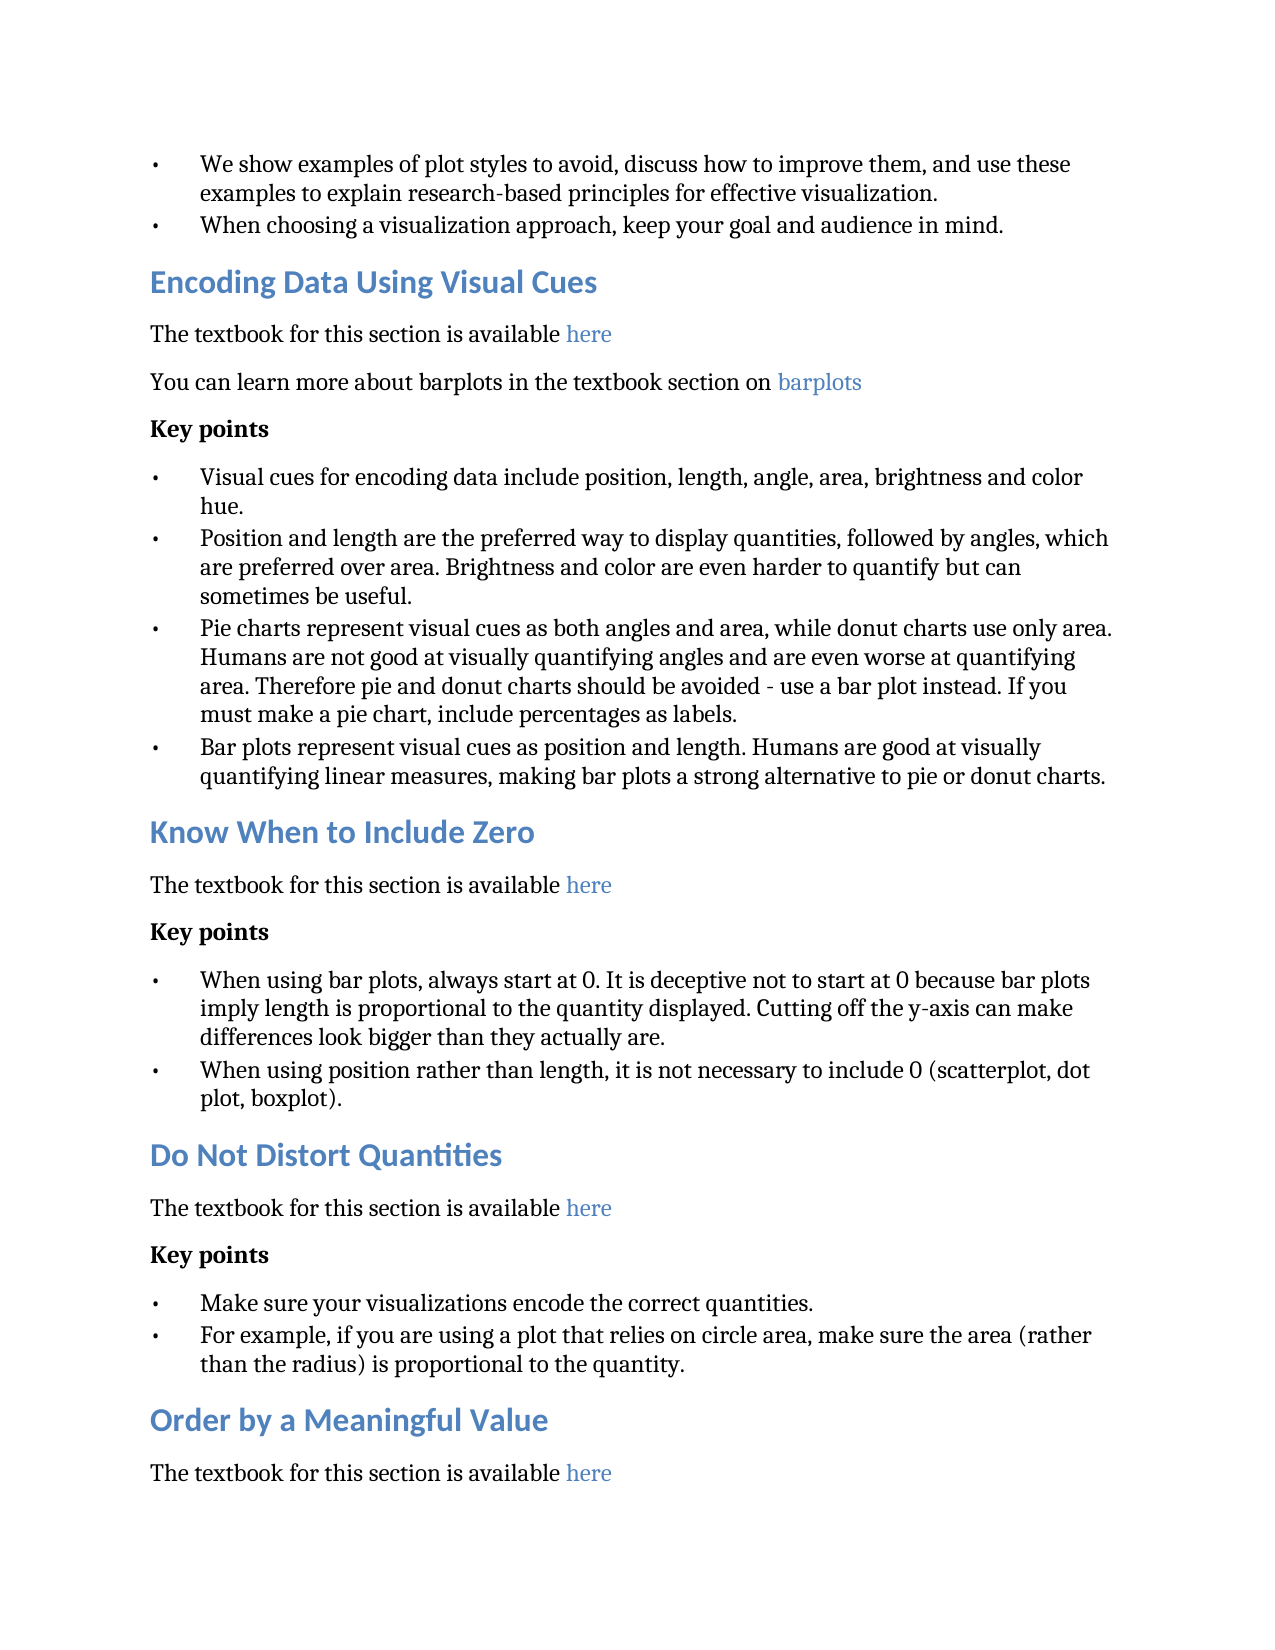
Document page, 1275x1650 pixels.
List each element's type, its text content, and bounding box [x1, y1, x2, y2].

list Pie charts represent visual cues as both angles and area, while donut charts use only area. Humans are not good at visually quantifying angles and are even worse at quantifying area. Therefore pie and donut charts should be avoided - use a bar plot instead. If you must make a pie chart, include percentages as labels. [150, 614, 1125, 729]
subtitle Know When to Include Zero [150, 811, 1125, 852]
text The textbook for this section is available here [150, 1193, 1125, 1222]
list When using bar plots, always start at 0. It is deceptive not to start at 0 because bar plots imply length is proportional to the quantity displayed. Cutting off the y-axis can make differences look bigger than they actually are. [150, 966, 1125, 1052]
list Bar plots represent visual cues as position and length. Humans are good at visually quantifying linear measures, making bar plots a strong alternative to pie or donut charts. [150, 733, 1125, 790]
subtitle Encoding Data Using Visual Cues [150, 261, 1125, 302]
list For example, if you are using a plot that relies on circle area, make sure the area (rather than the radius) is proportional to the quantity. [150, 1321, 1125, 1378]
list When choosing a visualization approach, keep your goal and audience in mind. [150, 211, 1125, 240]
subtitle Order by a Meaningful Value [150, 1399, 1125, 1440]
list When using position rather than length, it is not necessary to include 0 (scatterplot, dot plot, boxplot). [150, 1056, 1125, 1113]
text Key points [150, 1241, 1125, 1270]
list Position and length are the preferred way to display quantities, followed by angles, which are preferred over area. Brightness and color are even harder to quantify but can sometimes be useful. [150, 524, 1125, 610]
text The textbook for this section is available here [150, 320, 1125, 349]
list We show examples of plot styles to avoid, discuss how to improve them, and use these examples to explain research-based principles for effective visualization. [150, 150, 1125, 207]
text You can learn more about barplots in the textbook section on barplots [150, 368, 1125, 397]
text Key points [150, 918, 1125, 947]
list Visual cues for encoding data include position, length, angle, area, brightness and color hue. [150, 463, 1125, 520]
list Make sure your visualizations encode the correct quantities. [150, 1288, 1125, 1317]
text Key points [150, 415, 1125, 444]
text The textbook for this section is available here [150, 1459, 1125, 1487]
subtitle Do Not Distort Quantities [150, 1134, 1125, 1175]
text The textbook for this section is available here [150, 871, 1125, 899]
